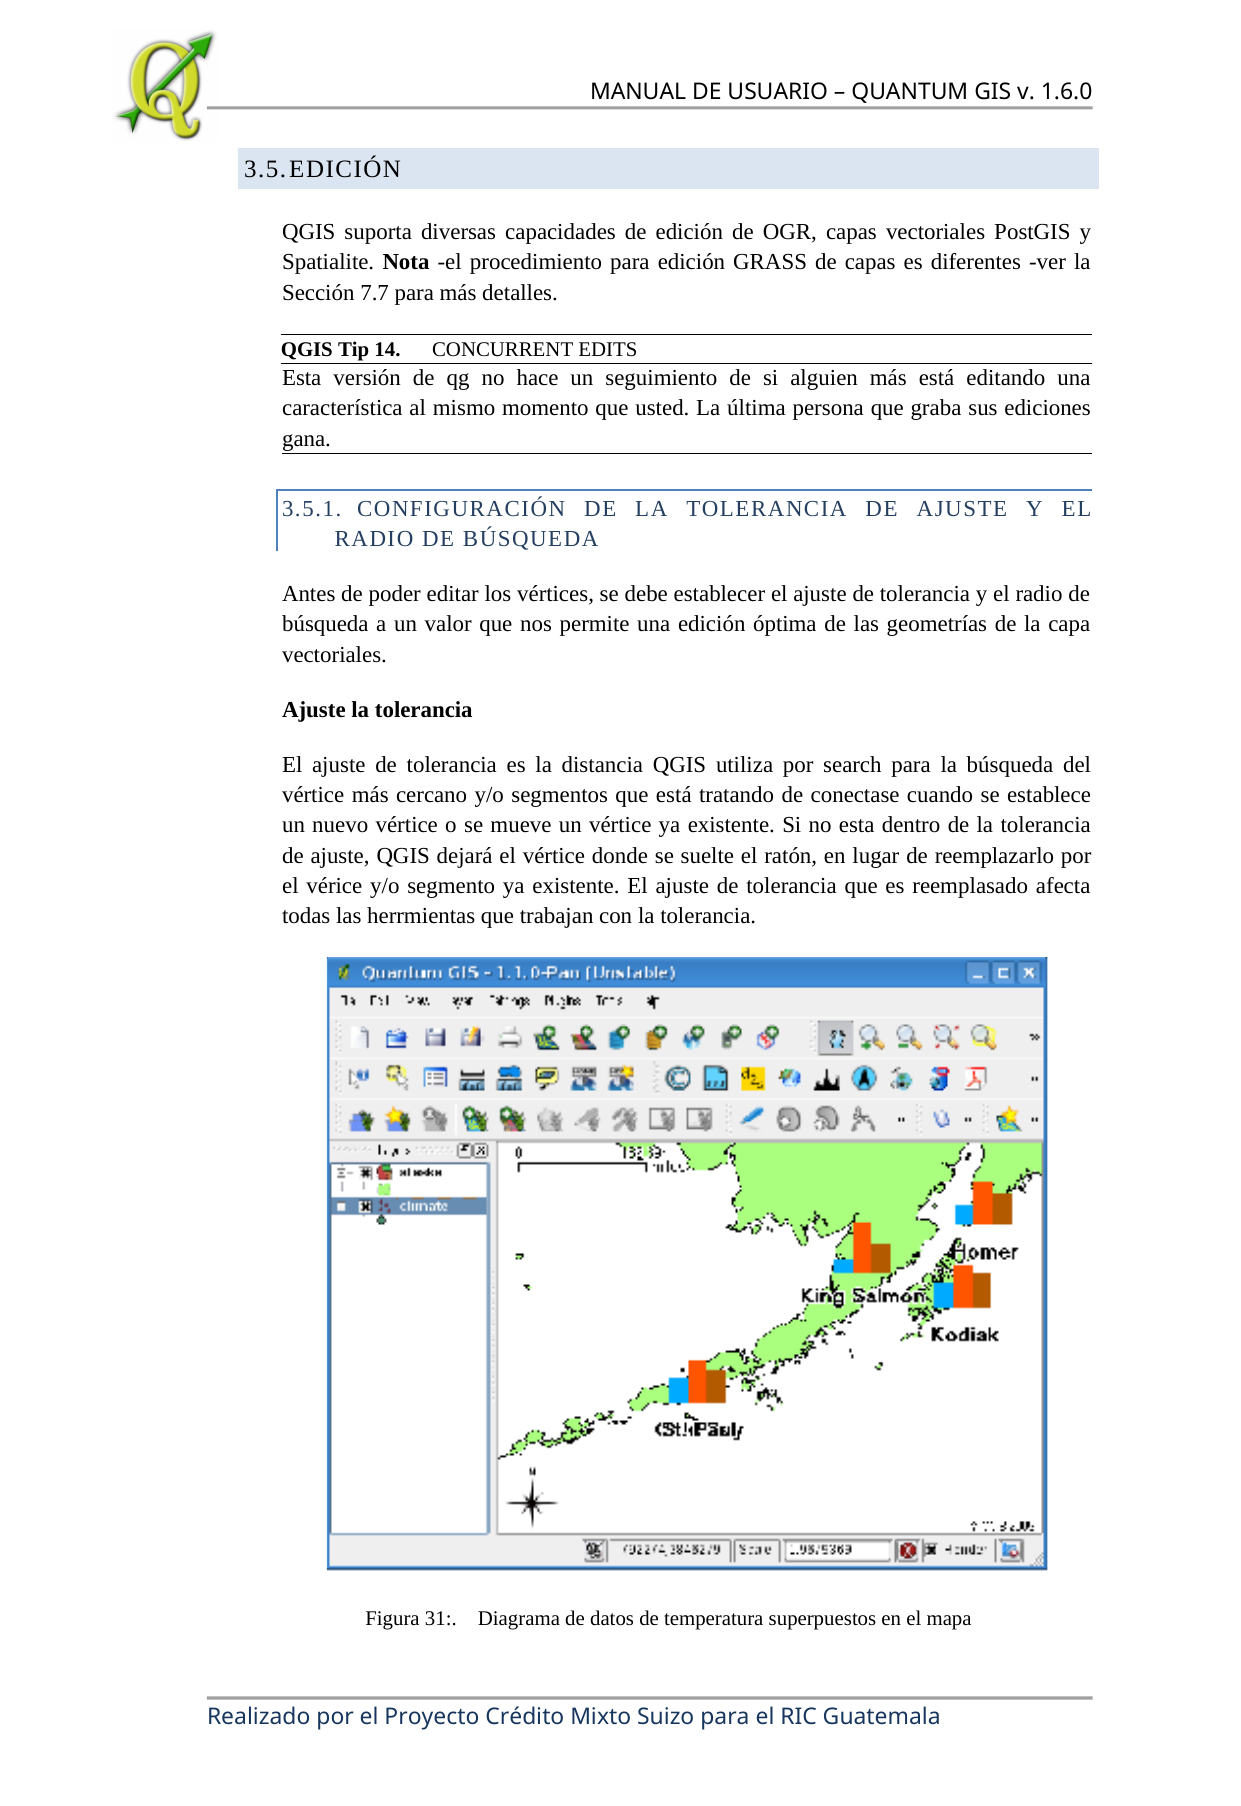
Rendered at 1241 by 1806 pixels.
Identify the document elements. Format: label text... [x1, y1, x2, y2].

text Esta versión de qg no hace un seguimiento de si alguien más está editando una característica al mismo momento que usted. La última persona que graba sus ediciones gana. [282, 364, 1092, 453]
text El ajuste de tolerancia es la distancia QGIS utiliza por search para la búsqueda del vértice más cercano y/o segmentos que está tratando de conectase cuando se establece un nuevo vértice o se mueve un vértice ya existente. Si no esta dentro de la tolerancia de ajuste, QGIS dejará el vértice donde se suelte el ratón, en lugar de reemplazarlo por el vérice y/o segmento ya existente. El ajuste de tolerancia que es reemplasado afecta todas las herrmientas que trabajan con la tolerancia. [282, 751, 1092, 928]
subtitle Edición [244, 154, 1092, 183]
subtitle Configuración de la tolerancia de ajuste y el radio de búsqueda [278, 491, 1092, 551]
text QGIS suporta diversas capacidades de edición de OGR, capas vectoriales PostGIS y Spatialite. Nota -el procedimiento para edición GRASS de capas es diferentes -ver la Sección 7.7 para más detalles. [282, 218, 1092, 305]
picture [326, 957, 1048, 1577]
text Diagrama de datos de temperatura superpuestos en el mapa [244, 1606, 1092, 1630]
text Antes de poder editar los vértices, se debe establecer el ajuste de tolerancia y el radio de búsqueda a un valor que nos permite una edición óptima de las geometrías de la capa vectoriales. [282, 580, 1092, 667]
text Ajuste la tolerancia [282, 696, 1092, 722]
text CONCURRENT EDITS [281, 335, 1092, 363]
picture [111, 28, 218, 142]
